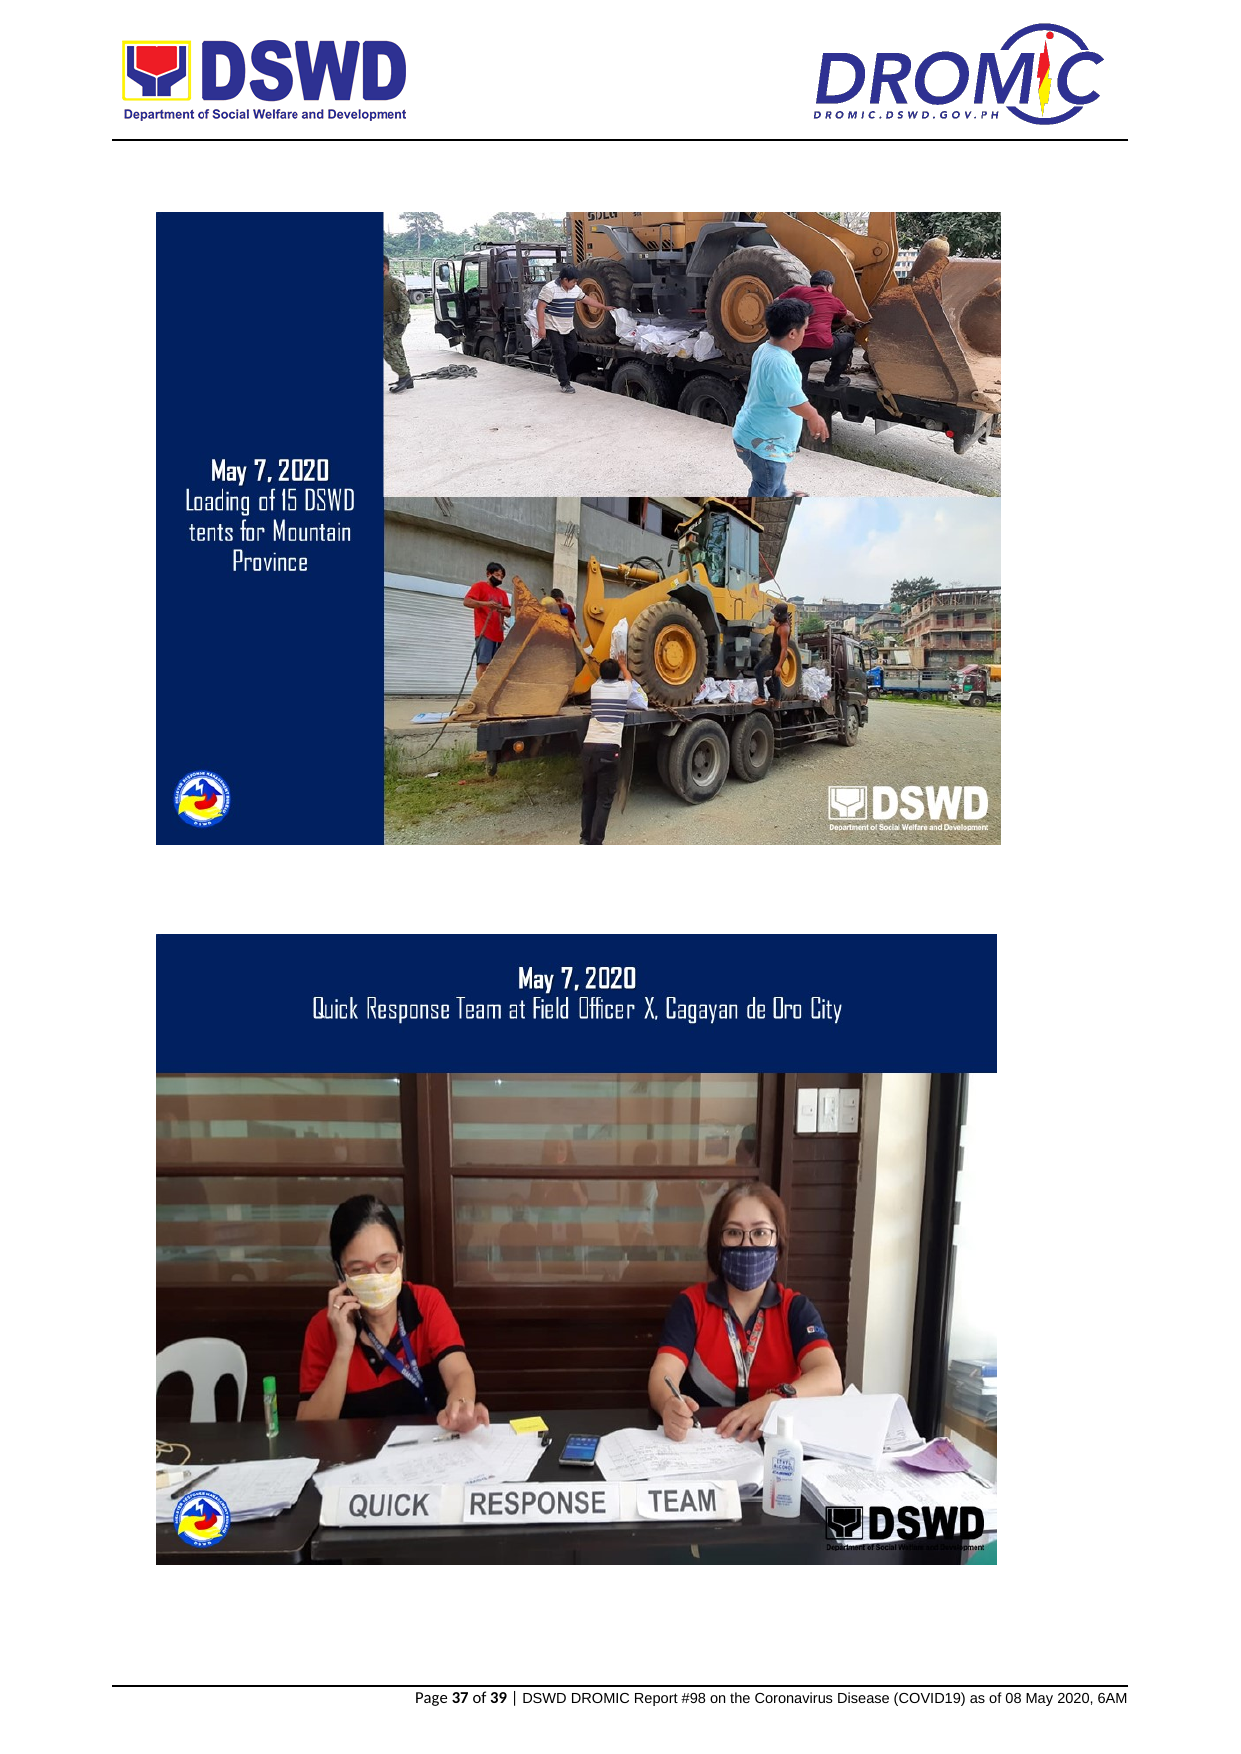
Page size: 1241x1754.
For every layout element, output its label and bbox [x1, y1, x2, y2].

picture [112, 37, 417, 125]
picture [156, 212, 1001, 845]
picture [781, 23, 1133, 125]
picture [156, 934, 997, 1565]
